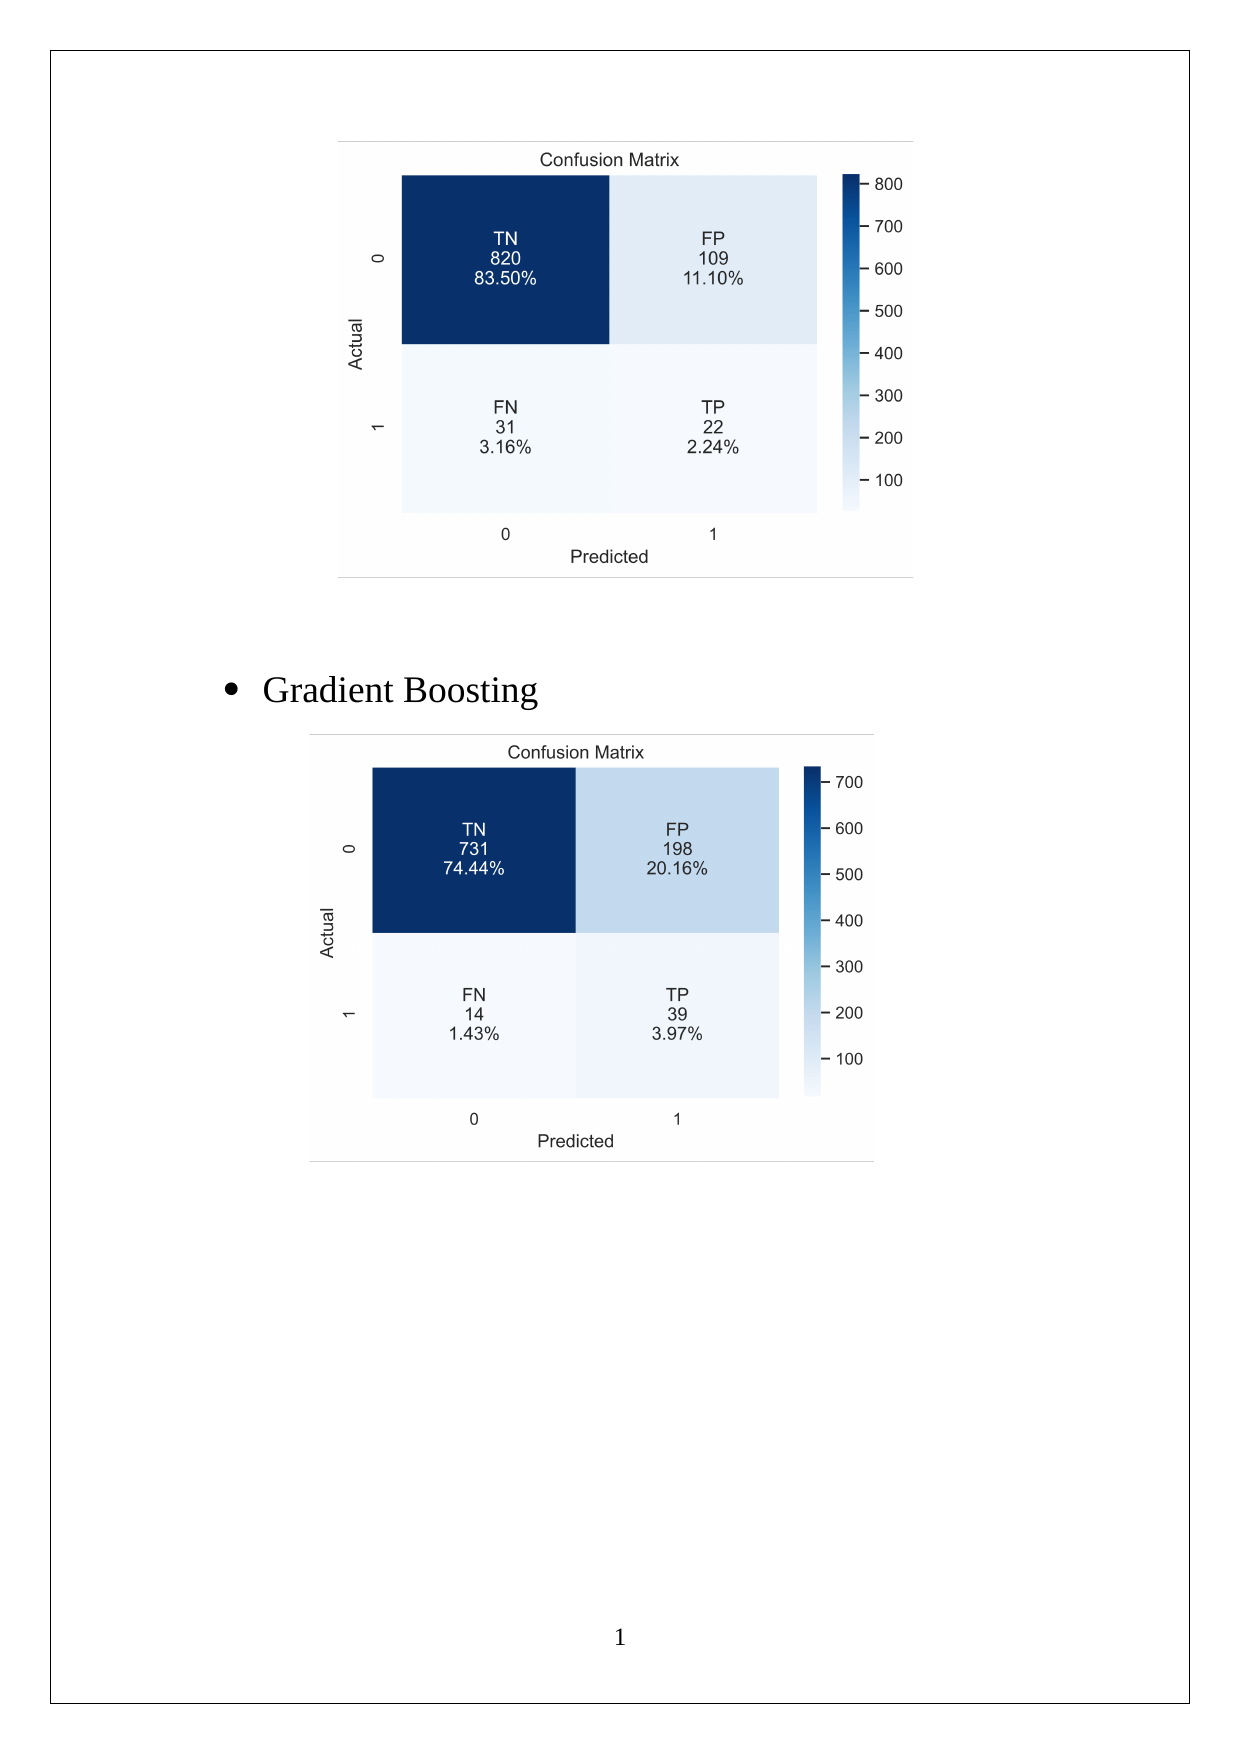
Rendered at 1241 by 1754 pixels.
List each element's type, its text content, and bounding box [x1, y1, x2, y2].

picture [337, 141, 914, 578]
picture [309, 734, 874, 1162]
subtitle Gradient Boosting [225, 668, 1134, 711]
